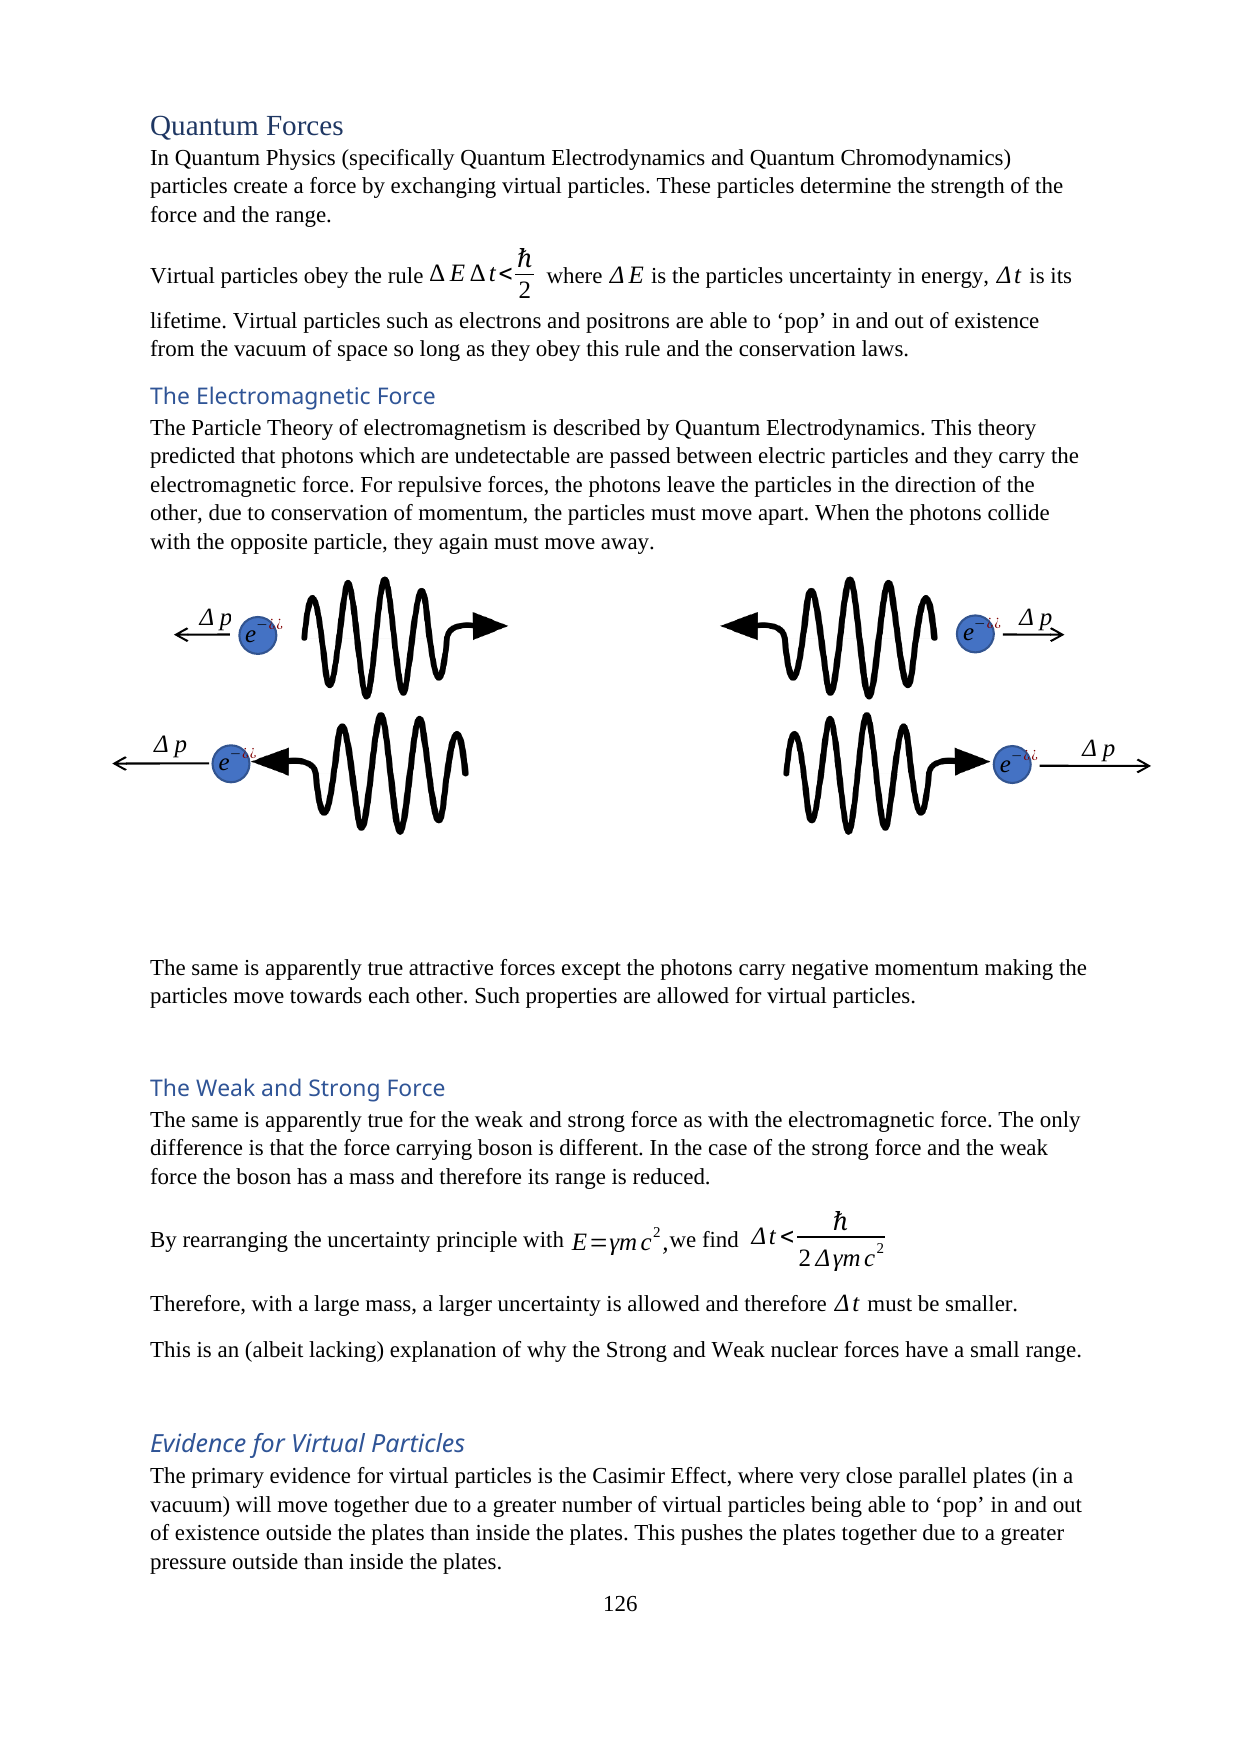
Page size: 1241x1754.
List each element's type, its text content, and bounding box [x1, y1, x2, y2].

subtitle The Weak and Strong Force [150, 1072, 1090, 1103]
subtitle The Electromagnetic Force [150, 380, 1090, 412]
subtitle Evidence for Virtual Particles [150, 1426, 1090, 1460]
picture [716, 570, 994, 842]
text This is an (albeit lacking) explanation of why the Strong and Weak nuclear forces have a small range. [150, 1336, 1090, 1362]
text The Particle Theory of electromagnetism is described by Quantum Electrodynamics. This theory predicted that photons which are undetectable are passed between electric particles and they carry the electromagnetic force. For repulsive forces, the photons leave the particles in the direction of the other, due to conservation of momentum, the particles must move apart. When the photons collide with the opposite particle, they again must move away. [150, 414, 1090, 554]
text In Quantum Physics (specifically Quantum Electrodynamics and Quantum Chromodynamics) particles create a force by exchanging virtual particles. These particles determine the strength of the force and the range. [150, 144, 1090, 227]
text The primary evidence for virtual particles is the Casimir Effect, where very close parallel plates (in a vacuum) will move together due to a greater number of virtual particles being able to ‘pop’ in and out of existence outside the plates than inside the plates. This pushes the plates together due to a greater pressure outside than inside the plates. [150, 1463, 1090, 1574]
text The same is apparently true for the weak and strong force as with the electromagnetic force. The only difference is that the force carrying boson is different. In the case of the strong force and the weak force the boson has a mass and therefore its range is reduced. [150, 1106, 1090, 1189]
text Therefore, with a large mass, a larger uncertainty is allowed and therefore must be smaller. [150, 1289, 1090, 1317]
text Virtual particles obey the rule where is the particles uncertainty in energy, is its lifetime. Virtual particles such as electrons and positrons are able to ‘pop’ in and out of existence from the vacuum of space so long as they obey this rule and the conservation laws. [150, 246, 1090, 362]
picture [247, 570, 512, 842]
subtitle Quantum Forces [150, 108, 1090, 141]
text The same is apparently true attractive forces except the photons carry negative momentum making the particles move towards each other. Such properties are allowed for virtual particles. [150, 954, 1090, 1008]
text By rearranging the uncertainty principle with we find [150, 1208, 1090, 1271]
